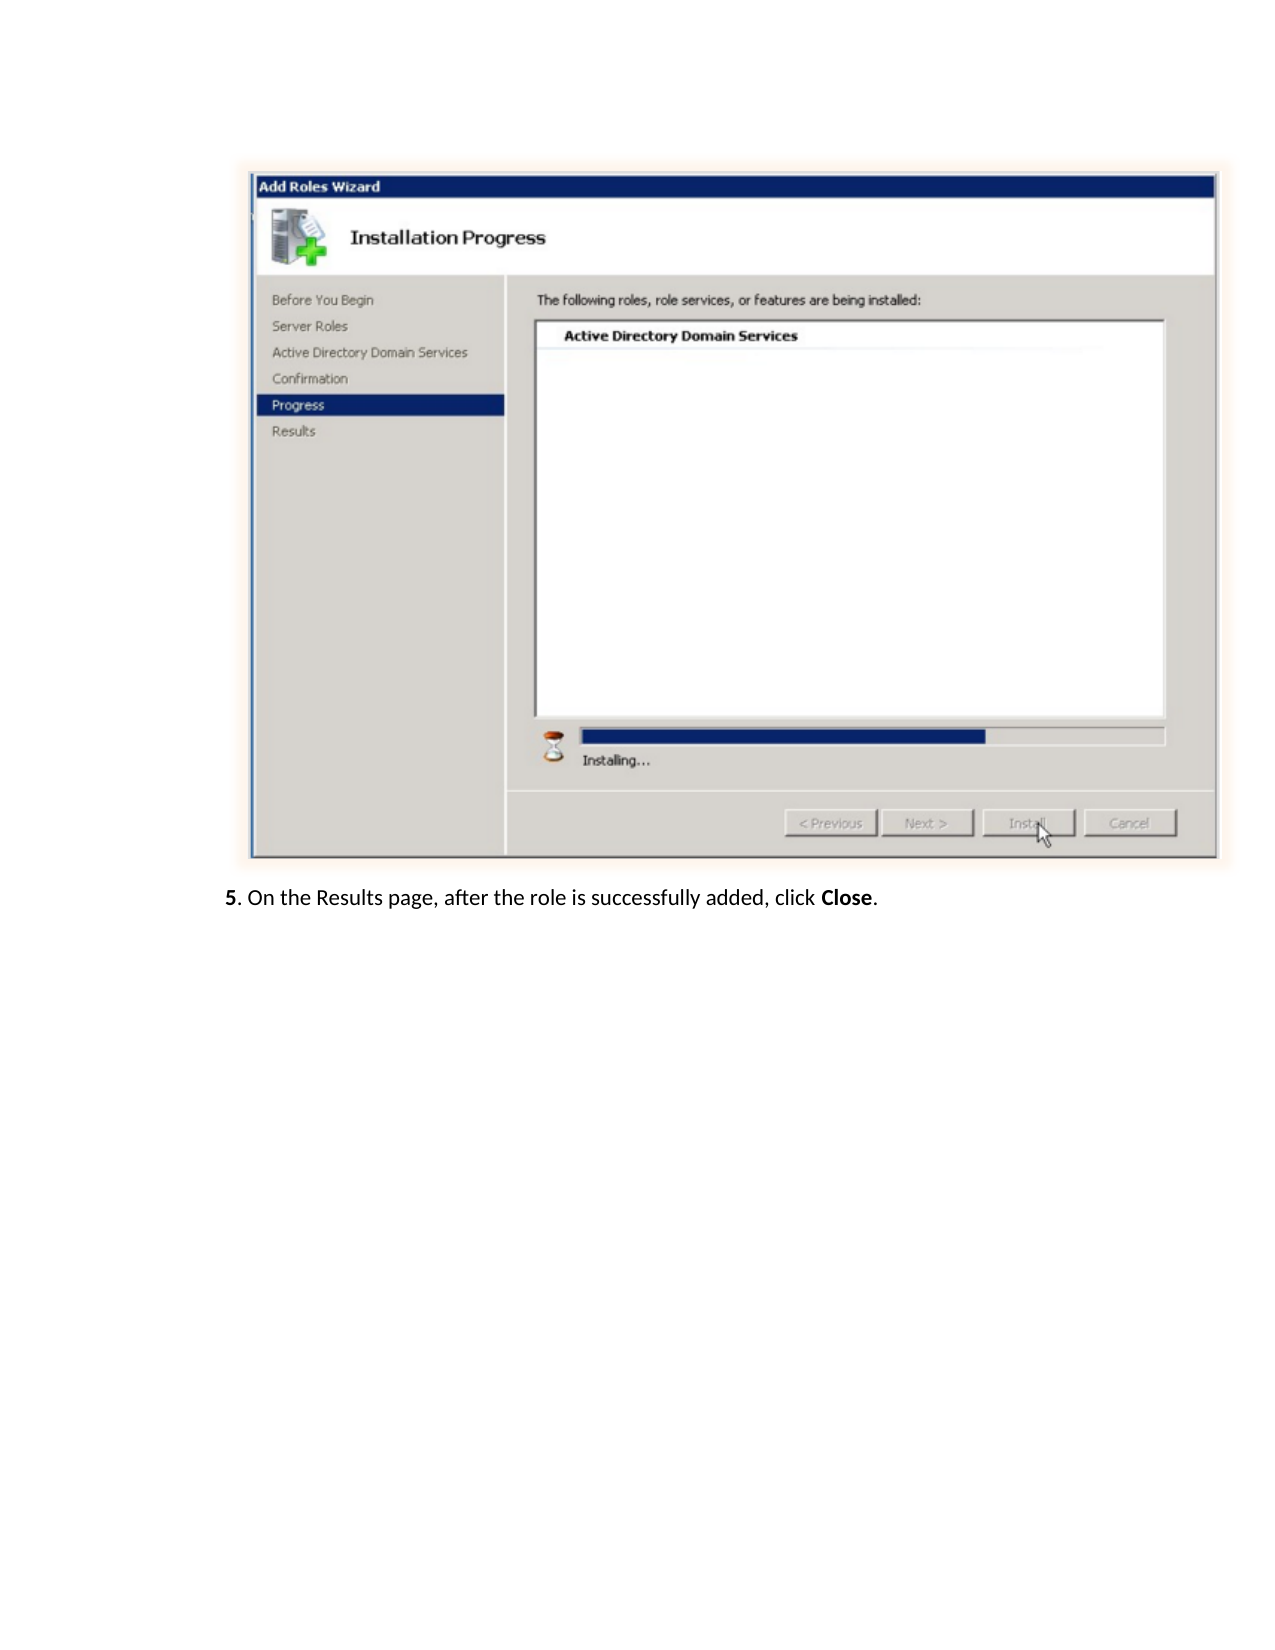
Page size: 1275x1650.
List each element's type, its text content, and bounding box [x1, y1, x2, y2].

list 5. On the Results page, after the role is successfully added, click Close. [225, 883, 1125, 912]
picture [246, 171, 1222, 859]
